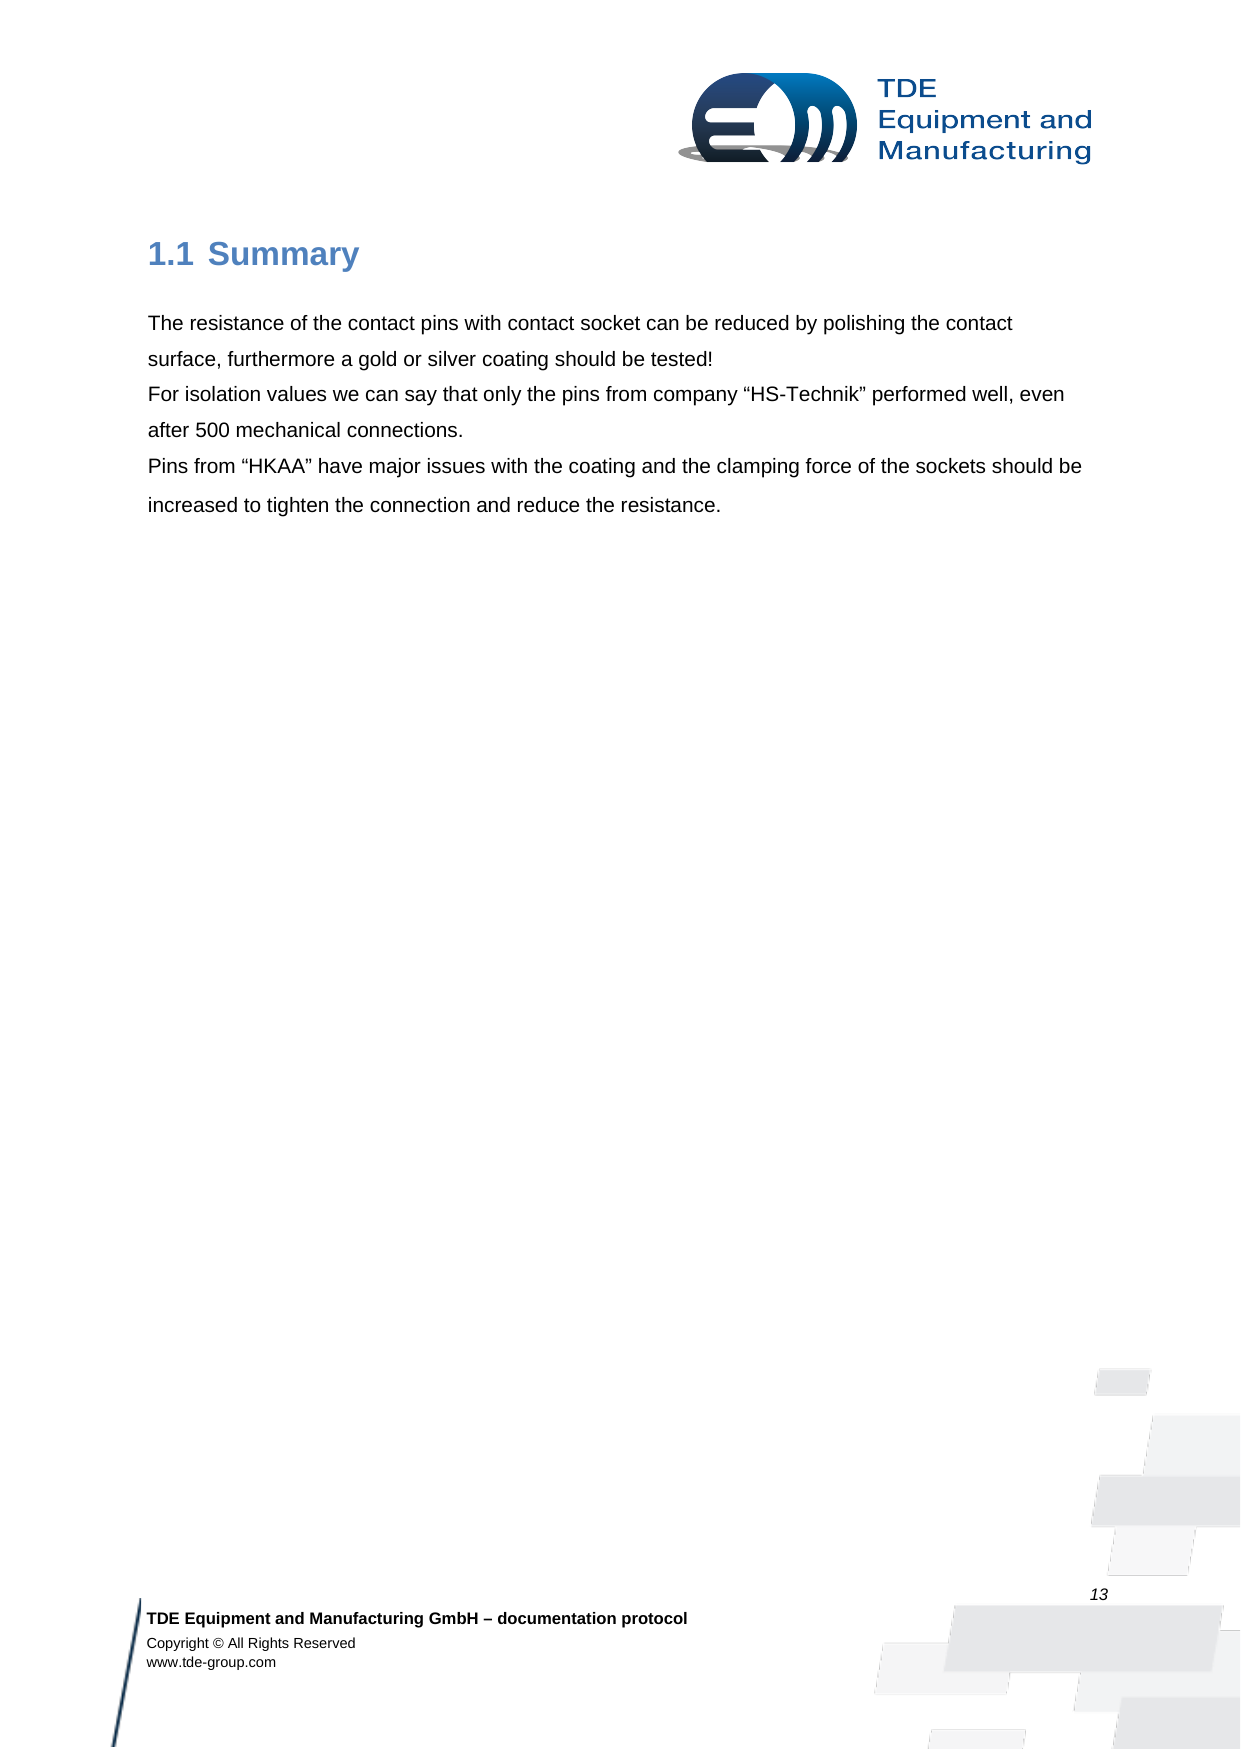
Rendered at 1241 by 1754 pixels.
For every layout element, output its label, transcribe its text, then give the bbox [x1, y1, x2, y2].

subtitle Summary [148, 234, 1093, 272]
picture [678, 73, 1093, 165]
text The resistance of the contact pins with contact socket can be reduced by polishing the contact surface, furthermore a gold or silver coating should be tested! For isolation values we can say that only the pins from company “HS-Technik” performed well, even after 500 mechanical connections. Pins from “HKAA” have major issues with the coating and the clamping force of the sockets should be increased to tighten the connection and reduce the resistance. [148, 272, 1093, 518]
